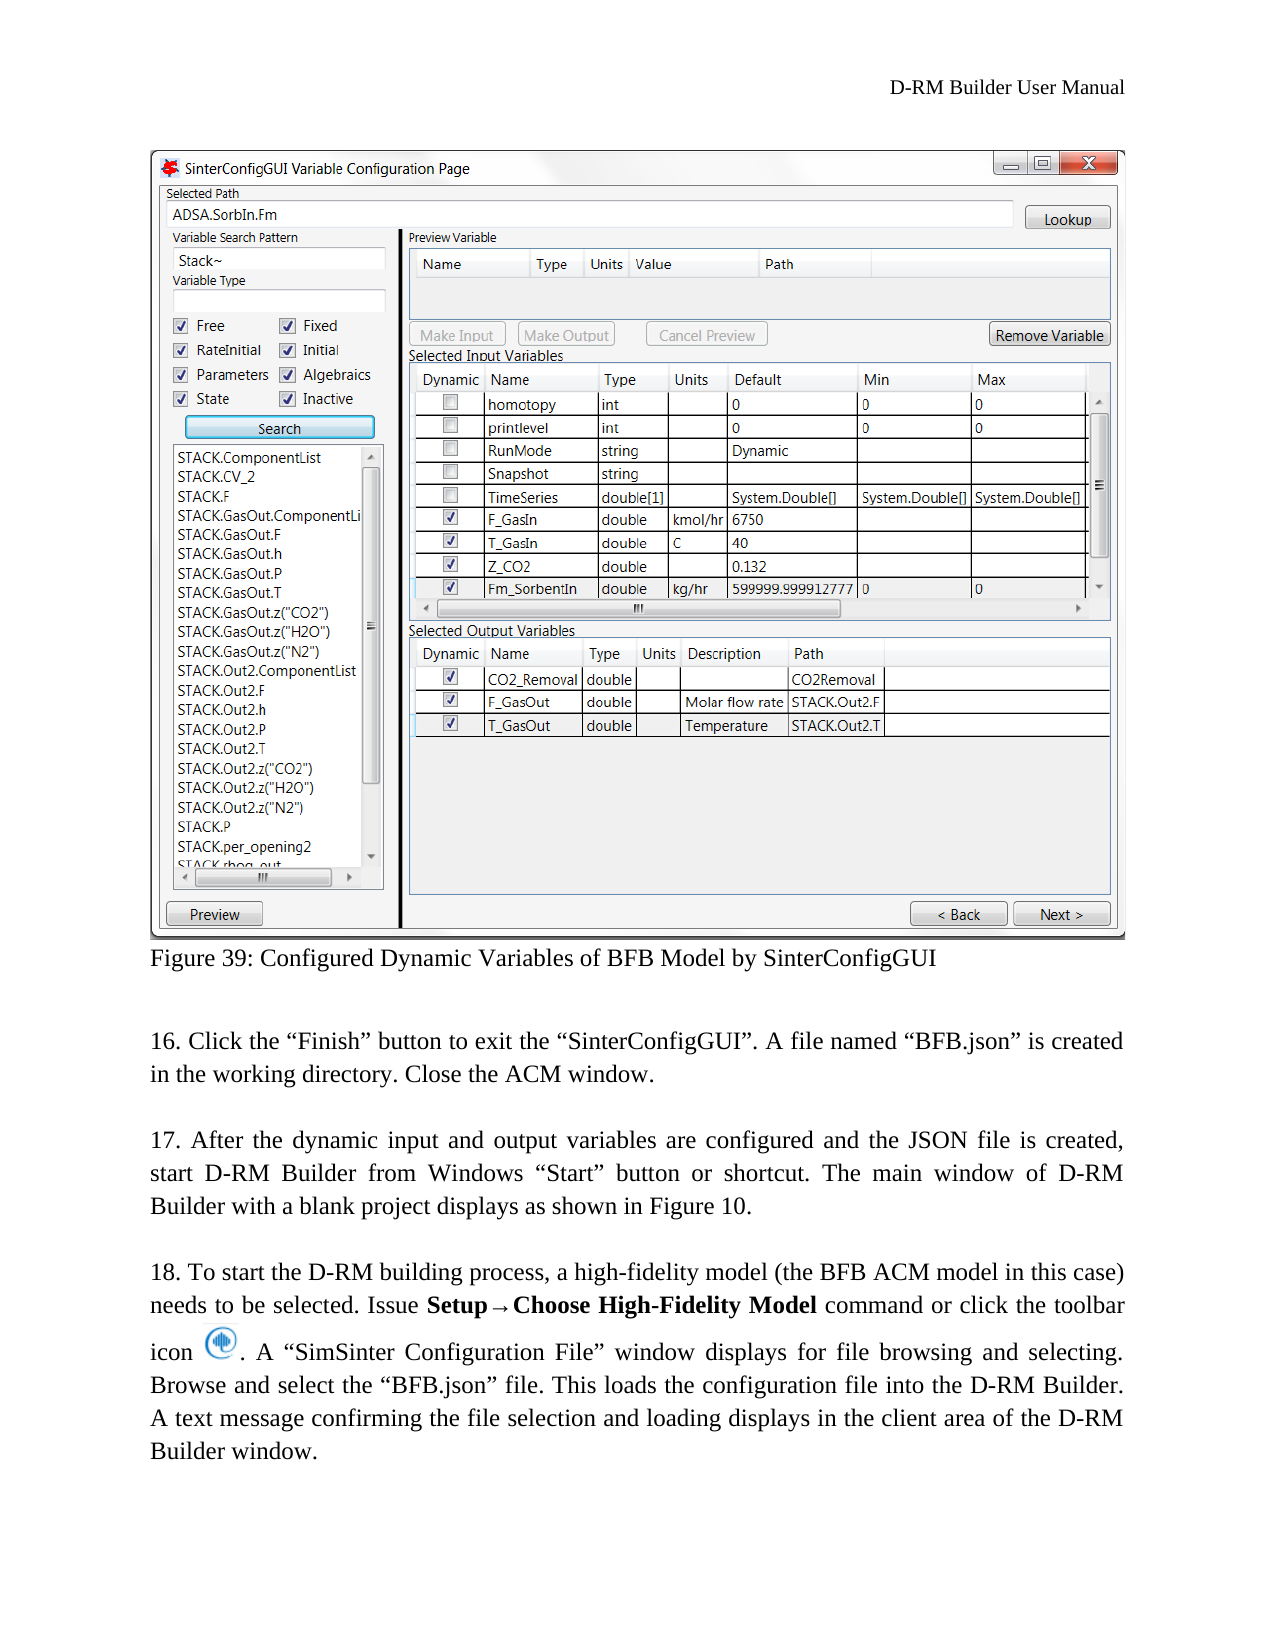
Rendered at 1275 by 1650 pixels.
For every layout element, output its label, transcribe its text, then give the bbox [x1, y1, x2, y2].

text 16. Click the “Finish” button to exit the “SinterConfigGUI”. A file named “BFB.json” is created in the working directory. Close the ACM window. [150, 1026, 1125, 1088]
text Figure 39: Configured Dynamic Variables of BFB Model by SinterConfigGUI [150, 943, 1125, 972]
picture [203, 1323, 240, 1361]
text 17. After the dynamic input and output variables are configured and the JSON file is created, start D-RM Builder from Windows “Start” button or shortcut. The main window of D-RM Builder with a blank project displays as shown in Figure 10. [150, 1125, 1125, 1220]
picture [150, 150, 1125, 940]
text 18. To start the D-RM building process, a high-fidelity model (the BFB ACM model in this case) needs to be selected. Issue Setup→Choose High-Fidelity Model command or click the toolbar icon . A “SimSinter Configuration File” window displays for file browsing and selecting. Browse and select the “BFB.json” file. This loads the configuration file into the D-RM Builder. A text message confirming the file selection and loading displays in the client area of the D-RM Builder window. [150, 1257, 1125, 1465]
